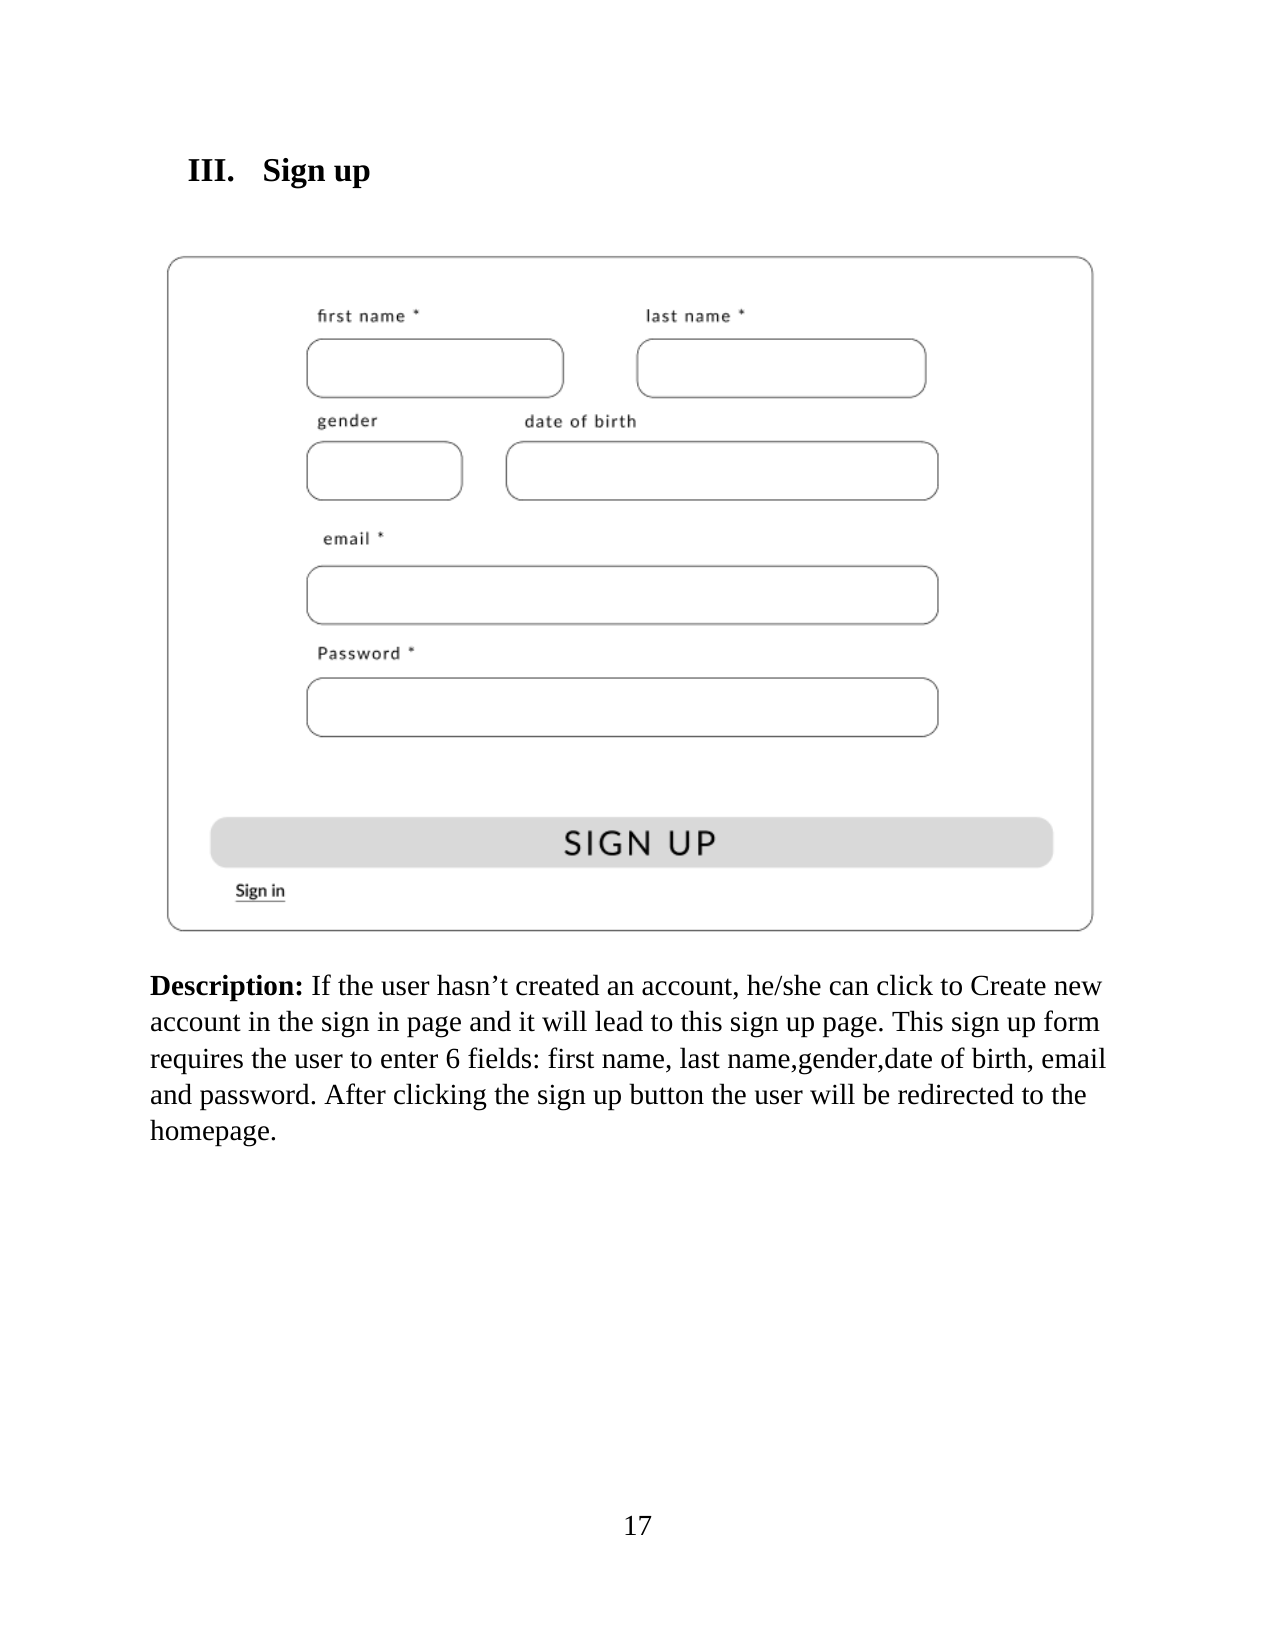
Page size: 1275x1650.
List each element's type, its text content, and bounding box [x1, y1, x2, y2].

text Description: If the user hasn’t created an account, he/she can click to Create new account in the sign in page and it will lead to this sign up page. This sign up form requires the user to enter 6 fields: first name, last name,gender,date of birth, email and password. After clicking the sign up button the user will be redirected to the homepage. [150, 968, 1125, 1147]
subtitle Sign up [187, 150, 1125, 188]
picture [150, 227, 1125, 950]
